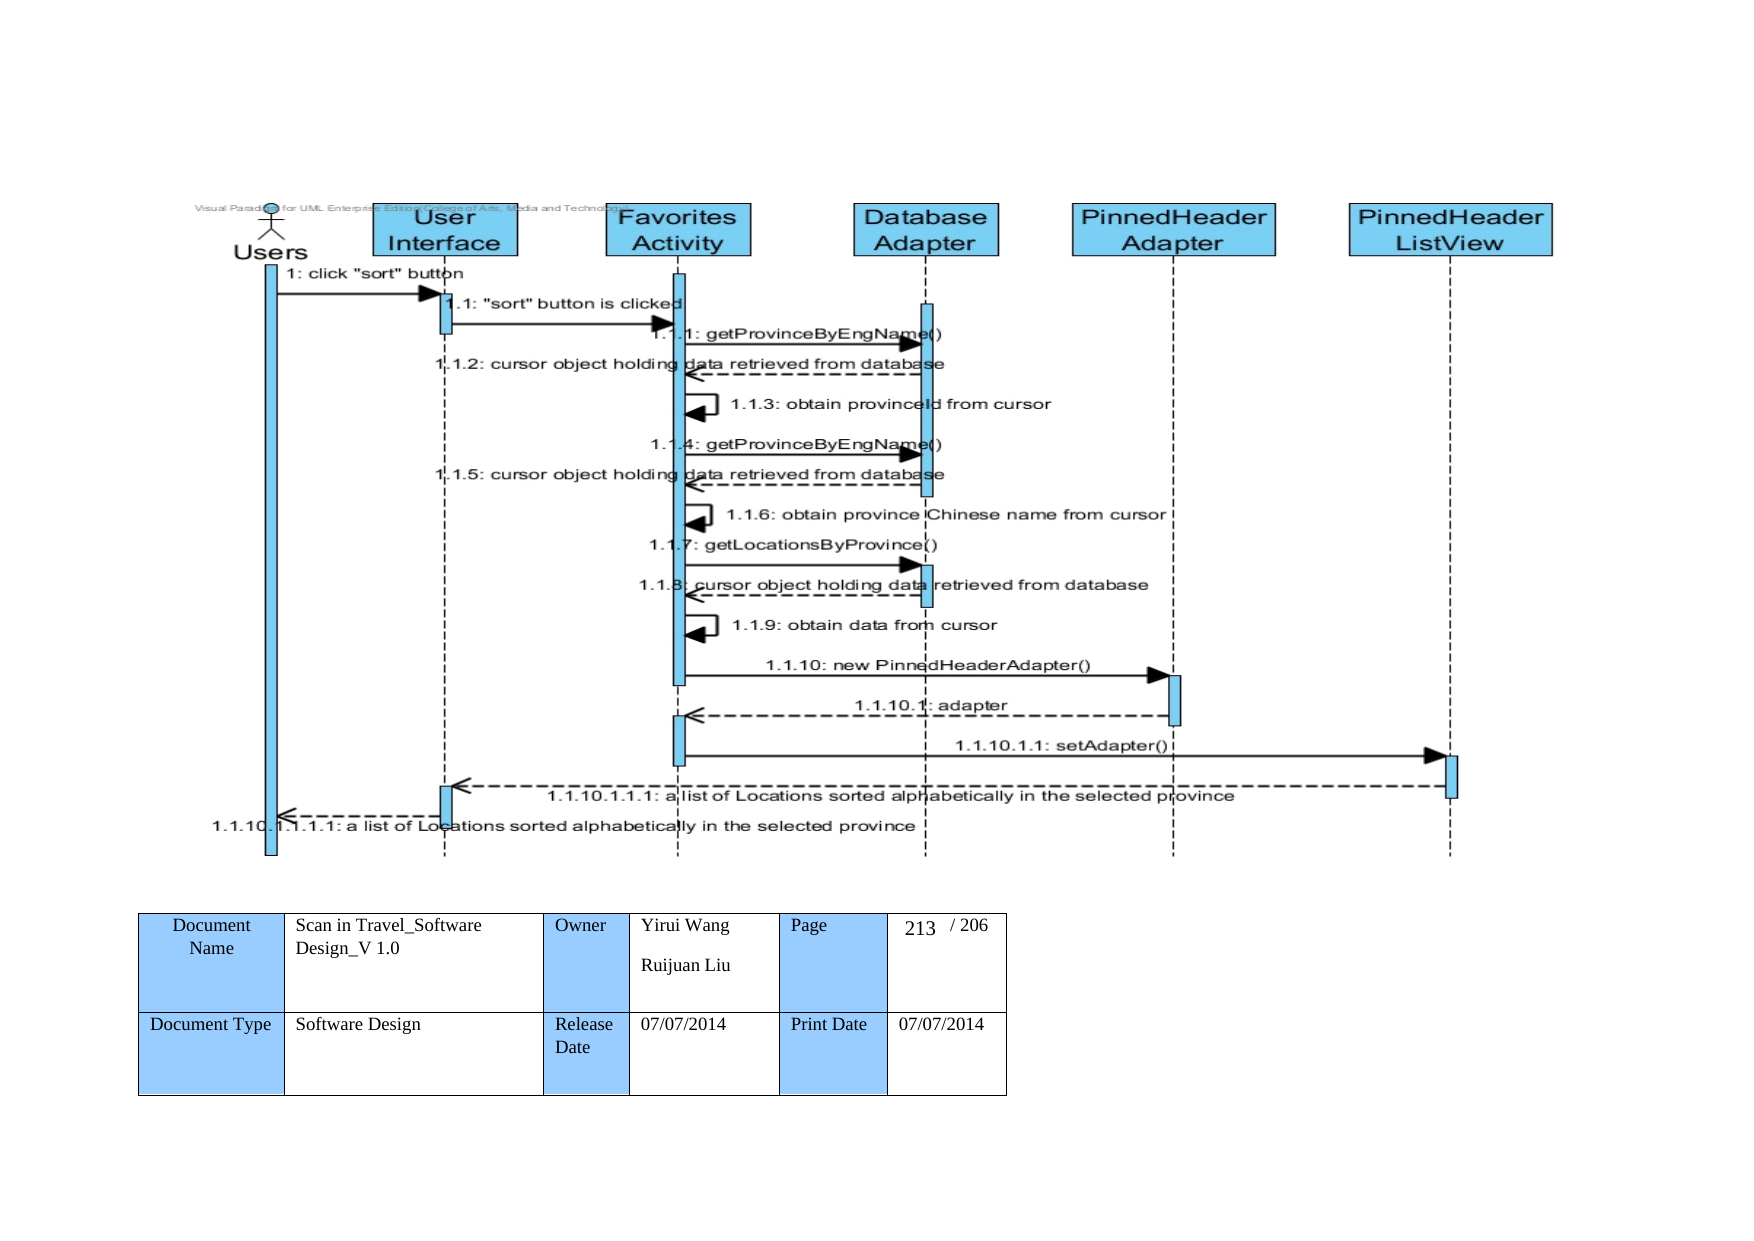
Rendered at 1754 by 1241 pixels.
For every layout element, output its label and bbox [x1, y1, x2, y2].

picture [195, 201, 1559, 860]
